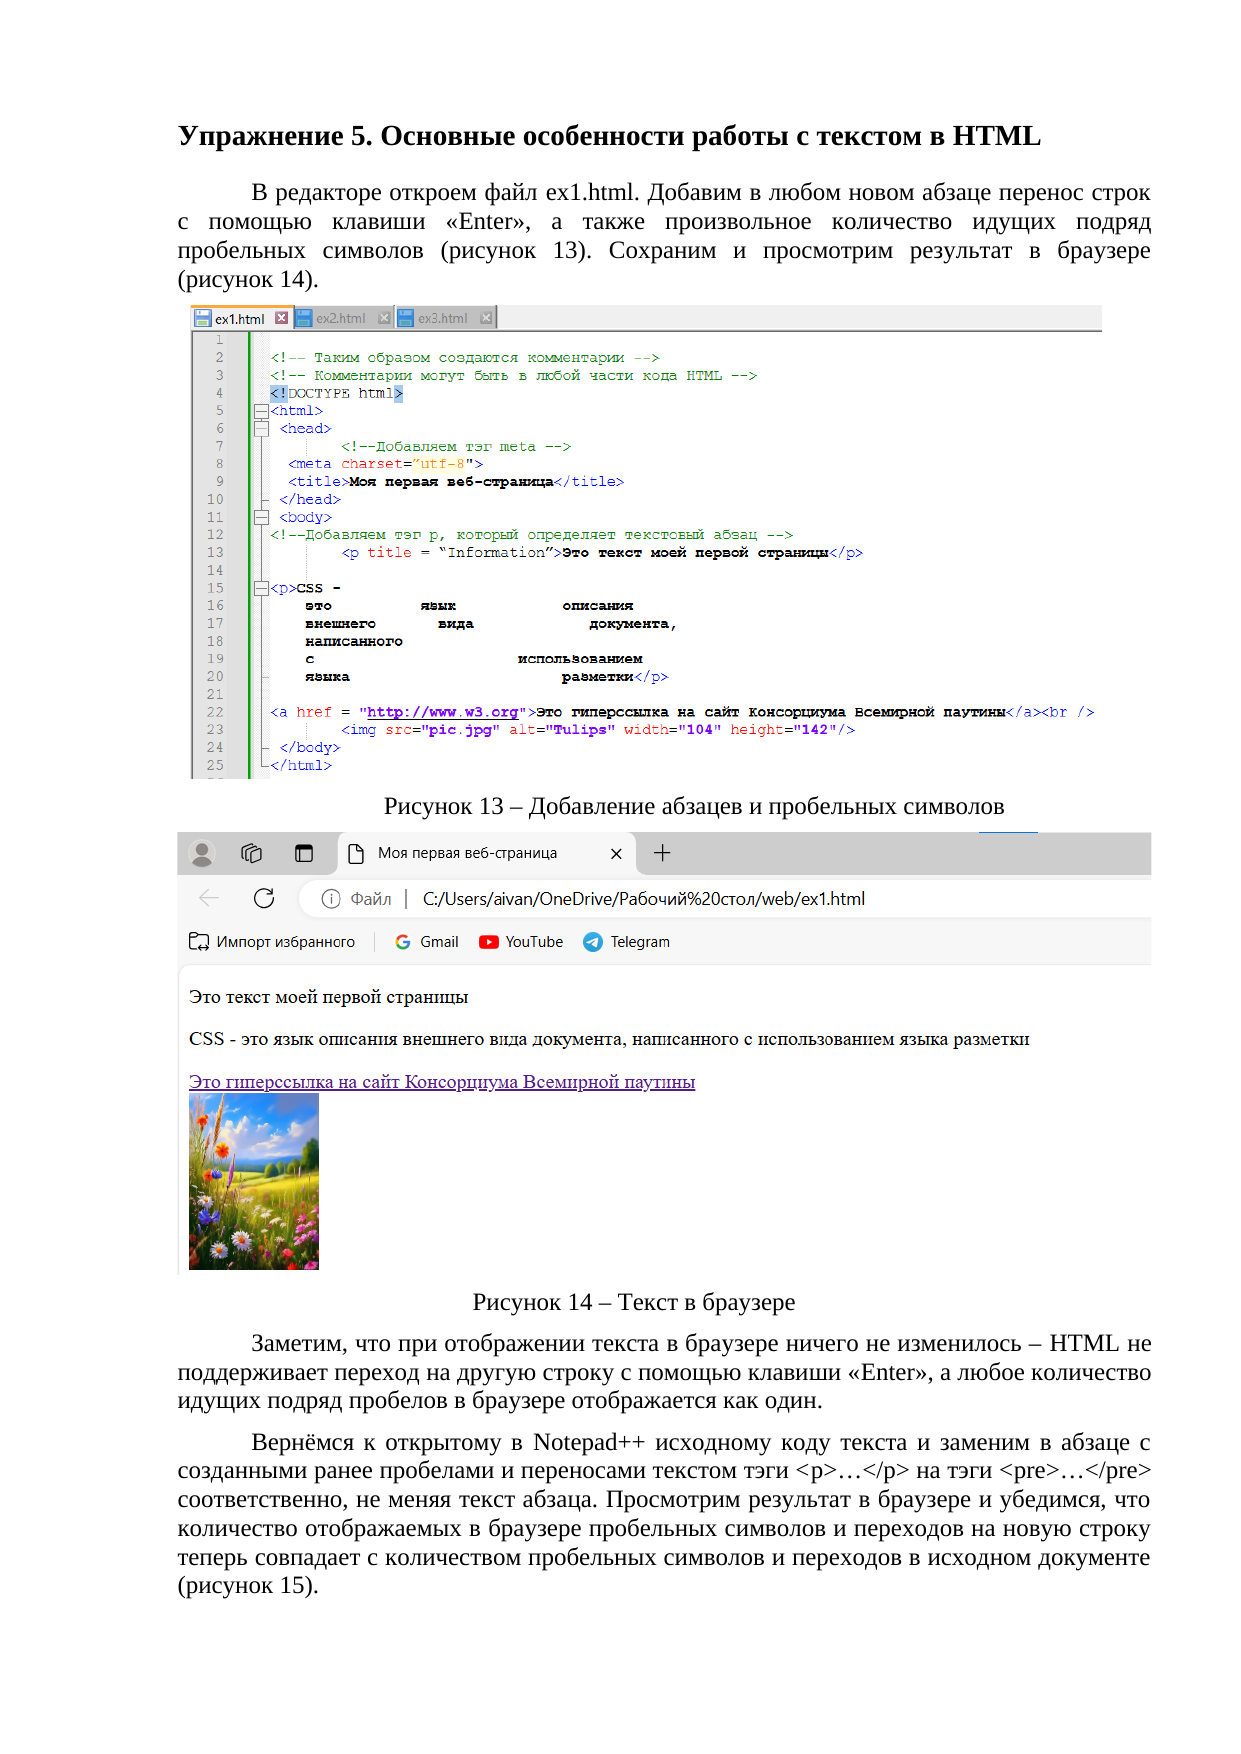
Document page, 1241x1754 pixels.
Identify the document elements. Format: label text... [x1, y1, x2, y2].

text Вернёмся к открытому в Notepad++ исходному коду текста и заменим в абзаце с созданными ранее пробелами и переносами текстом тэги <p>…</p> на тэги <pre>…</pre> соответственно, не меняя текст абзаца. Просмотрим результат в браузере и убедимся, что количество отображаемых в браузере пробельных символов и переходов на новую строку теперь совпадает с количеством пробельных символов и переходов в исходном документе (рисунок 15). [177, 1427, 1152, 1599]
text Рисунок 14 – Текст в браузере [398, 1287, 1152, 1316]
text Заметим, что при отображении текста в браузере ничего не изменилось – HTML не поддерживает переход на другую строку с помощью клавиши «Enter», а любое количество идущих подряд пробелов в браузере отображается как один. [177, 1328, 1152, 1414]
picture [189, 305, 1103, 779]
picture [177, 832, 1152, 1275]
text В редакторе откроем файл ex1.html. Добавим в любом новом абзаце перенос строк с помощью клавиши «Enter», а также произвольное количество идущих подряд пробельных символов (рисунок 13). Сохраним и просмотрим результат в браузере (рисунок 14). [177, 177, 1152, 292]
subtitle Упражнение 5. Основные особенности работы с текстом в HTML [177, 118, 1152, 152]
text Рисунок 13 – Добавление абзацев и пробельных символов [177, 791, 1152, 820]
